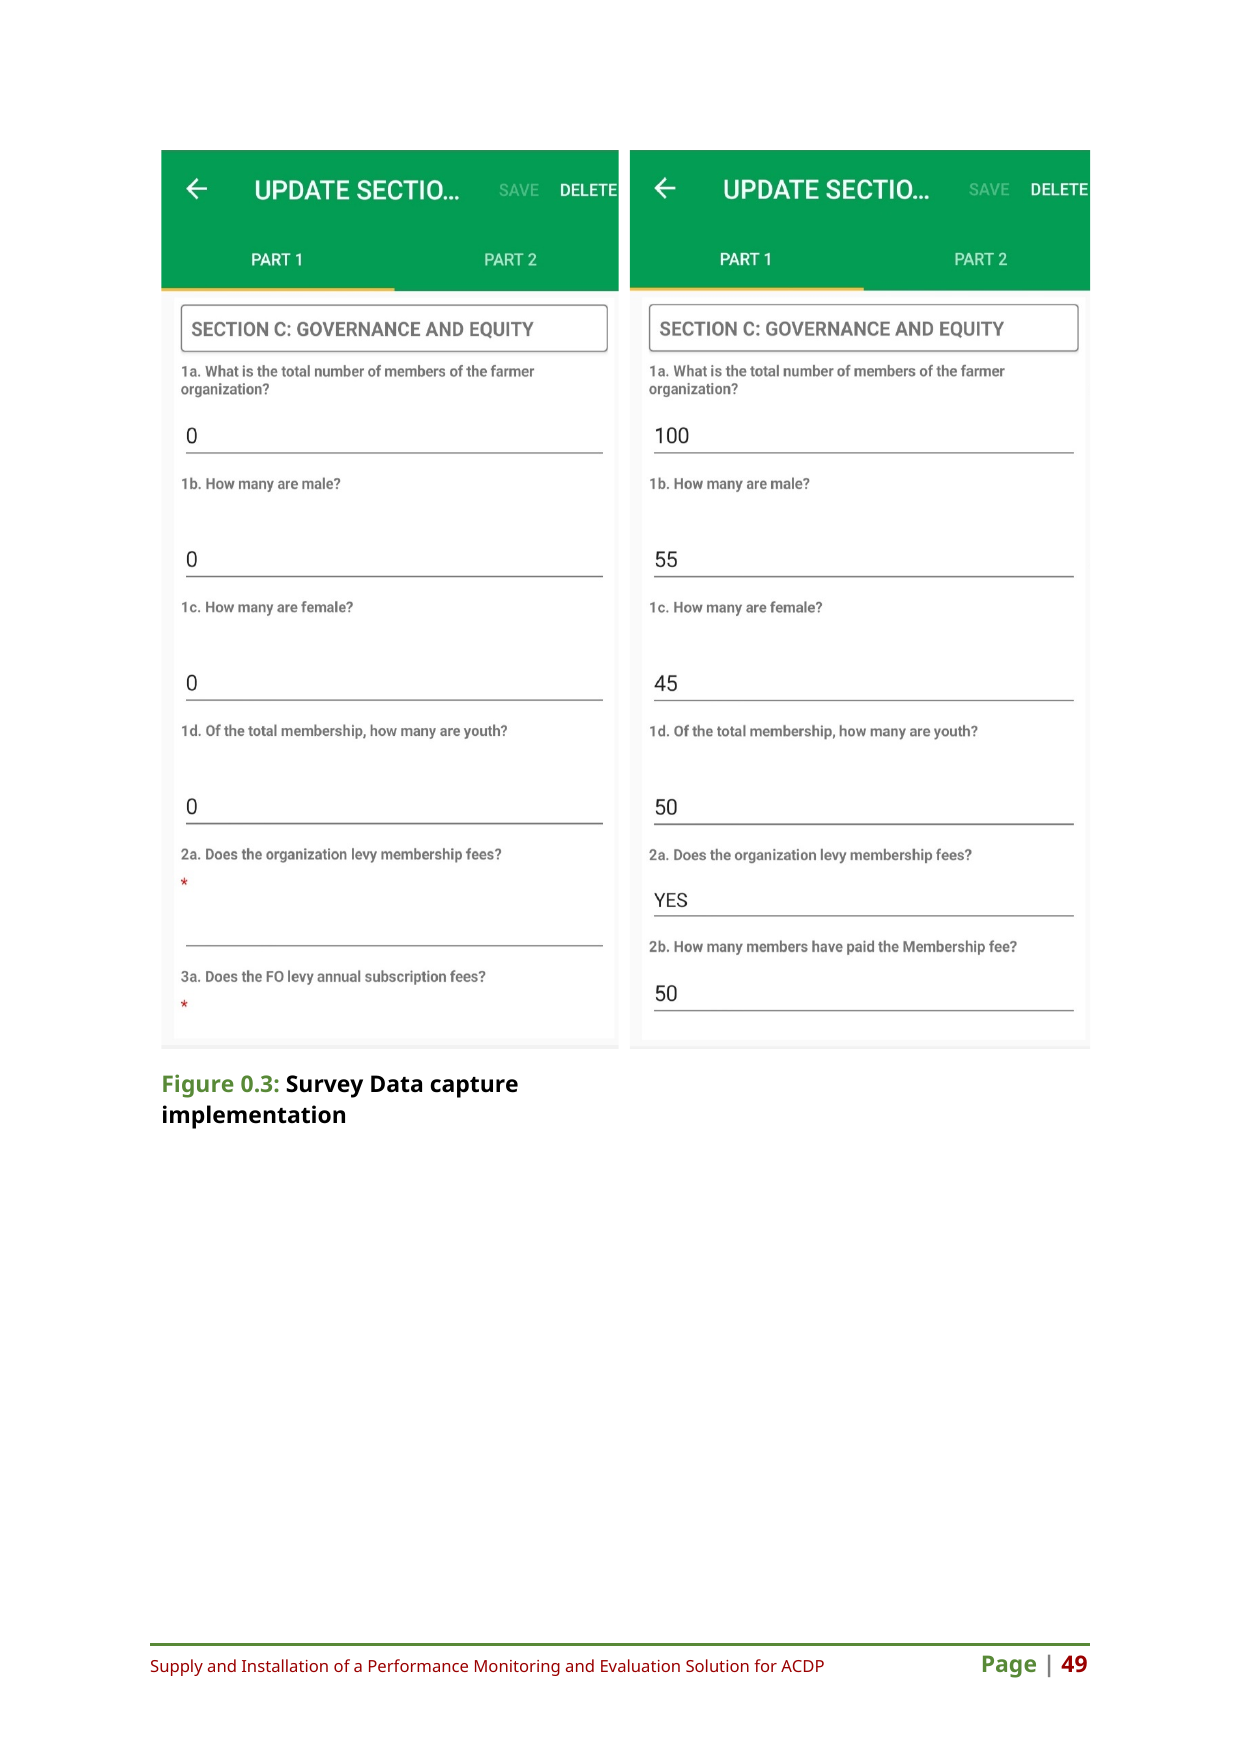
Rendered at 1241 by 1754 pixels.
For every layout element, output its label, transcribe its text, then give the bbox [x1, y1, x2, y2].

table_header [619, 150, 1090, 1151]
picture [161, 150, 619, 1049]
table_header Figure 0.3: Survey Data capture implementation [150, 150, 619, 1151]
picture [629, 150, 1091, 1049]
